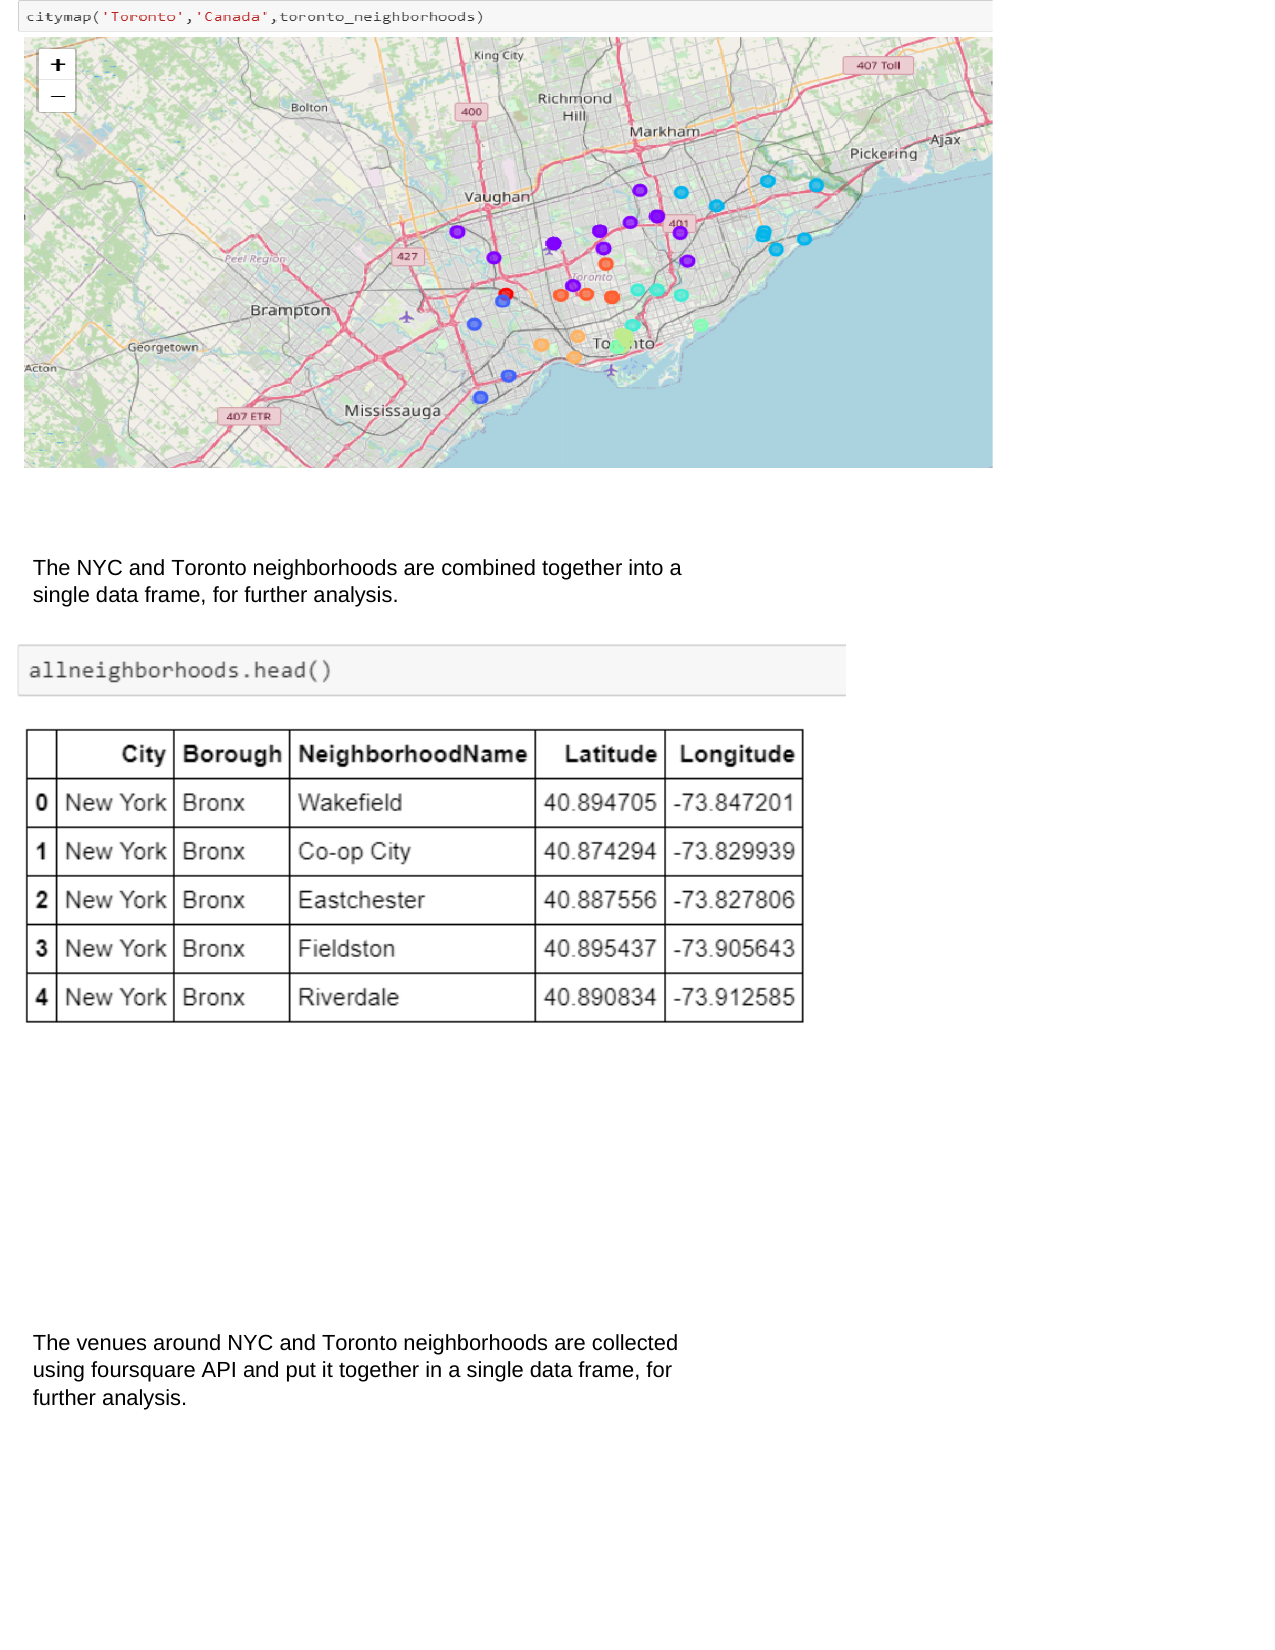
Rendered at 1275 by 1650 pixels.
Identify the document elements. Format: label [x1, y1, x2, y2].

picture [17, 641, 846, 1048]
table_cell [6, 0, 1275, 1443]
picture [17, 0, 993, 468]
